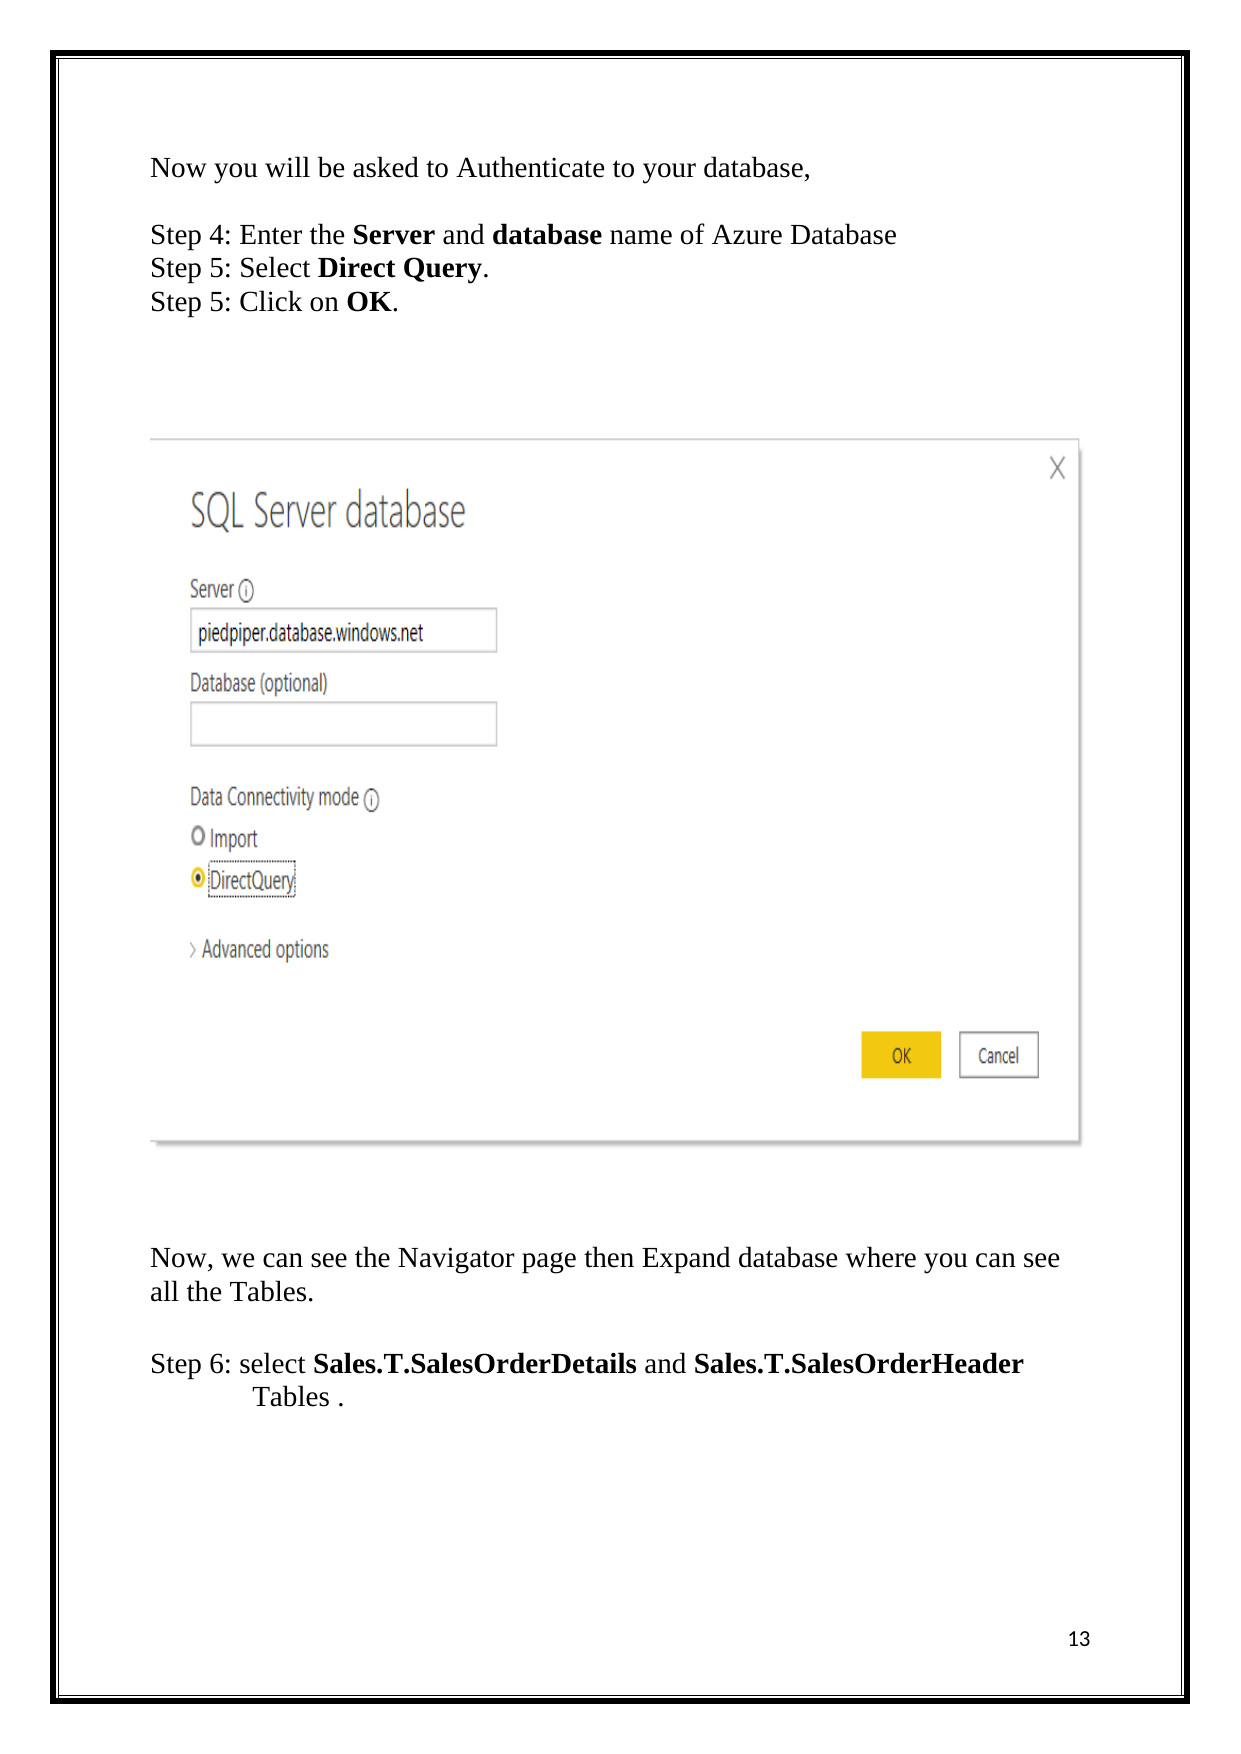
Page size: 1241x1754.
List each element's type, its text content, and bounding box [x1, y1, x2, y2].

text Now, we can see the Navigator page then Expand database where you can see all the Tables. [150, 1241, 1090, 1308]
picture [150, 432, 1091, 1164]
text Step 6: select Sales.T.SalesOrderDetails and Sales.T.SalesOrderHeader Tables . [150, 1346, 1090, 1413]
text Step 5: Click on OK. [150, 284, 1090, 318]
text Step 4: Enter the Server and database name of Azure Database [150, 217, 1090, 251]
text Step 5: Select Direct Query. [150, 251, 1090, 284]
text Now you will be asked to Authenticate to your database, [150, 150, 1090, 183]
